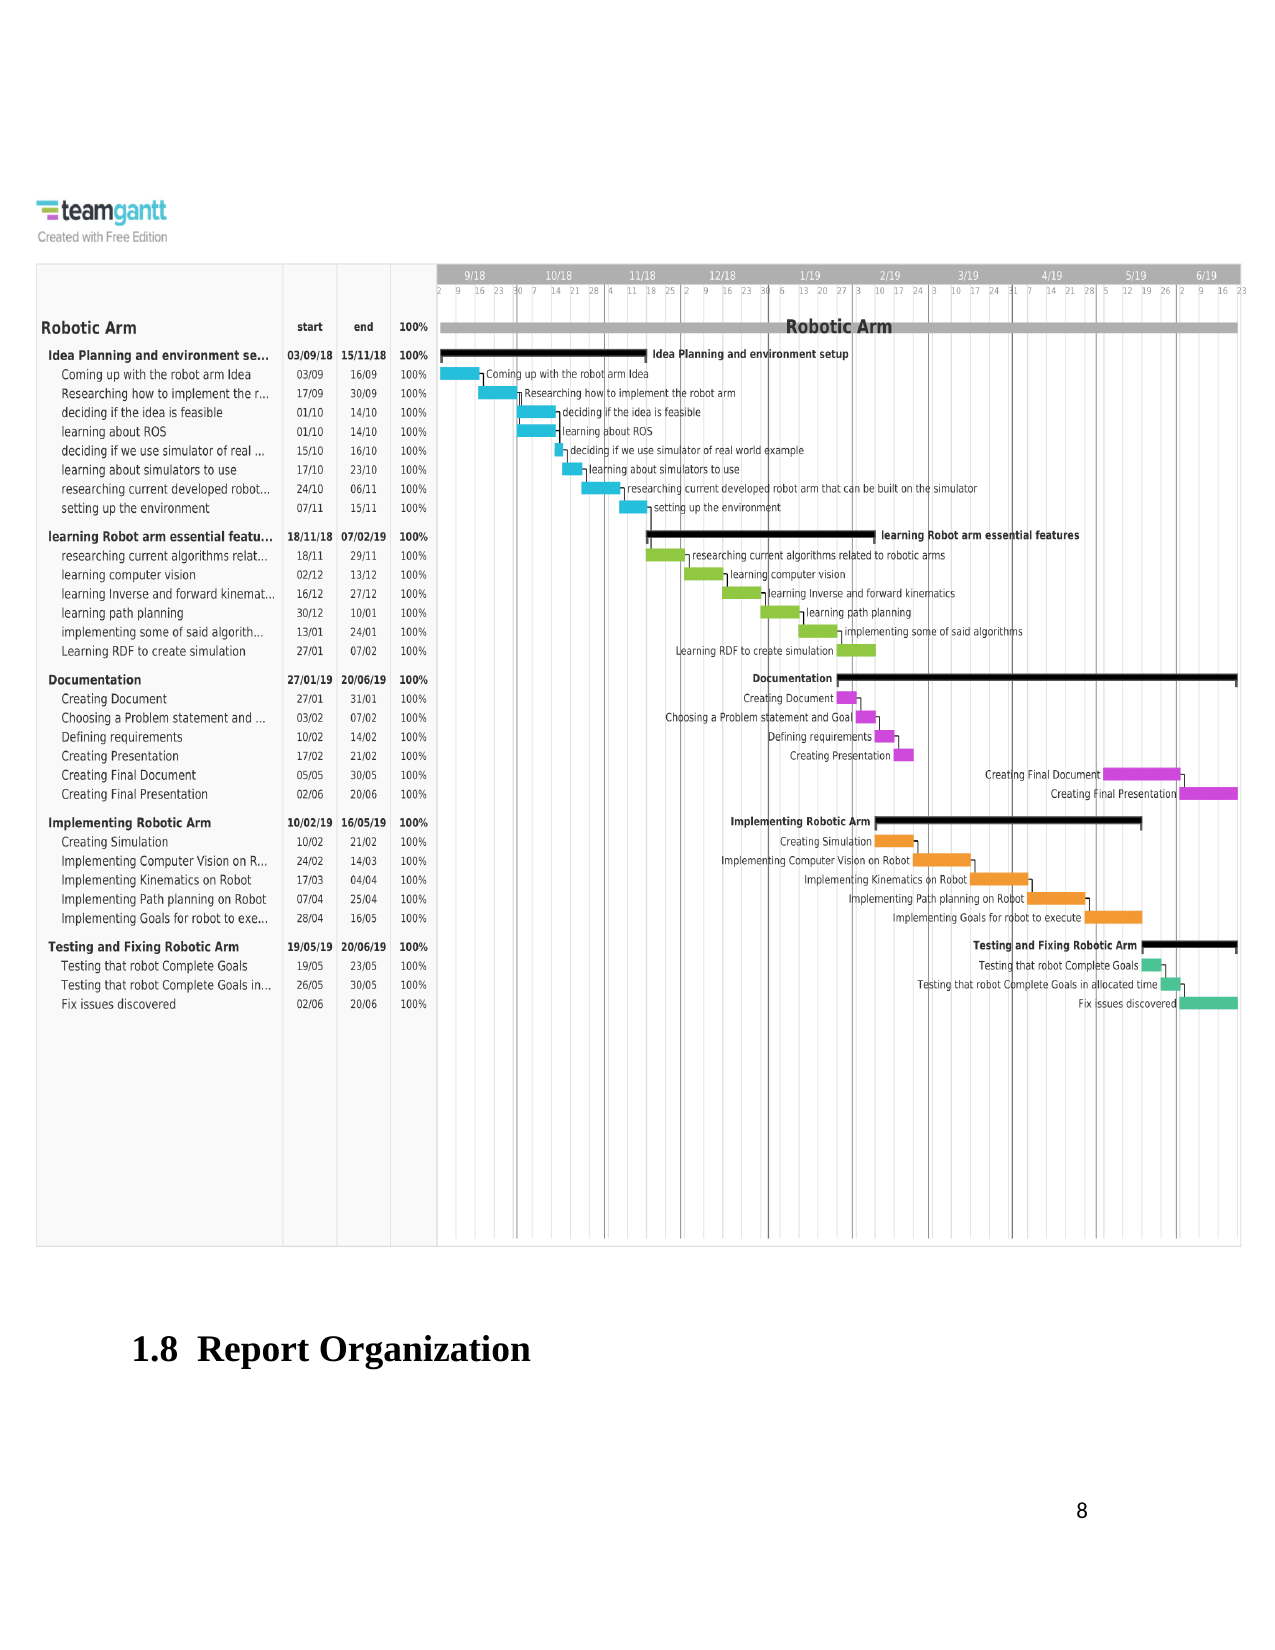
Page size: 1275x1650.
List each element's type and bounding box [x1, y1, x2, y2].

picture [0, 150, 1275, 1285]
